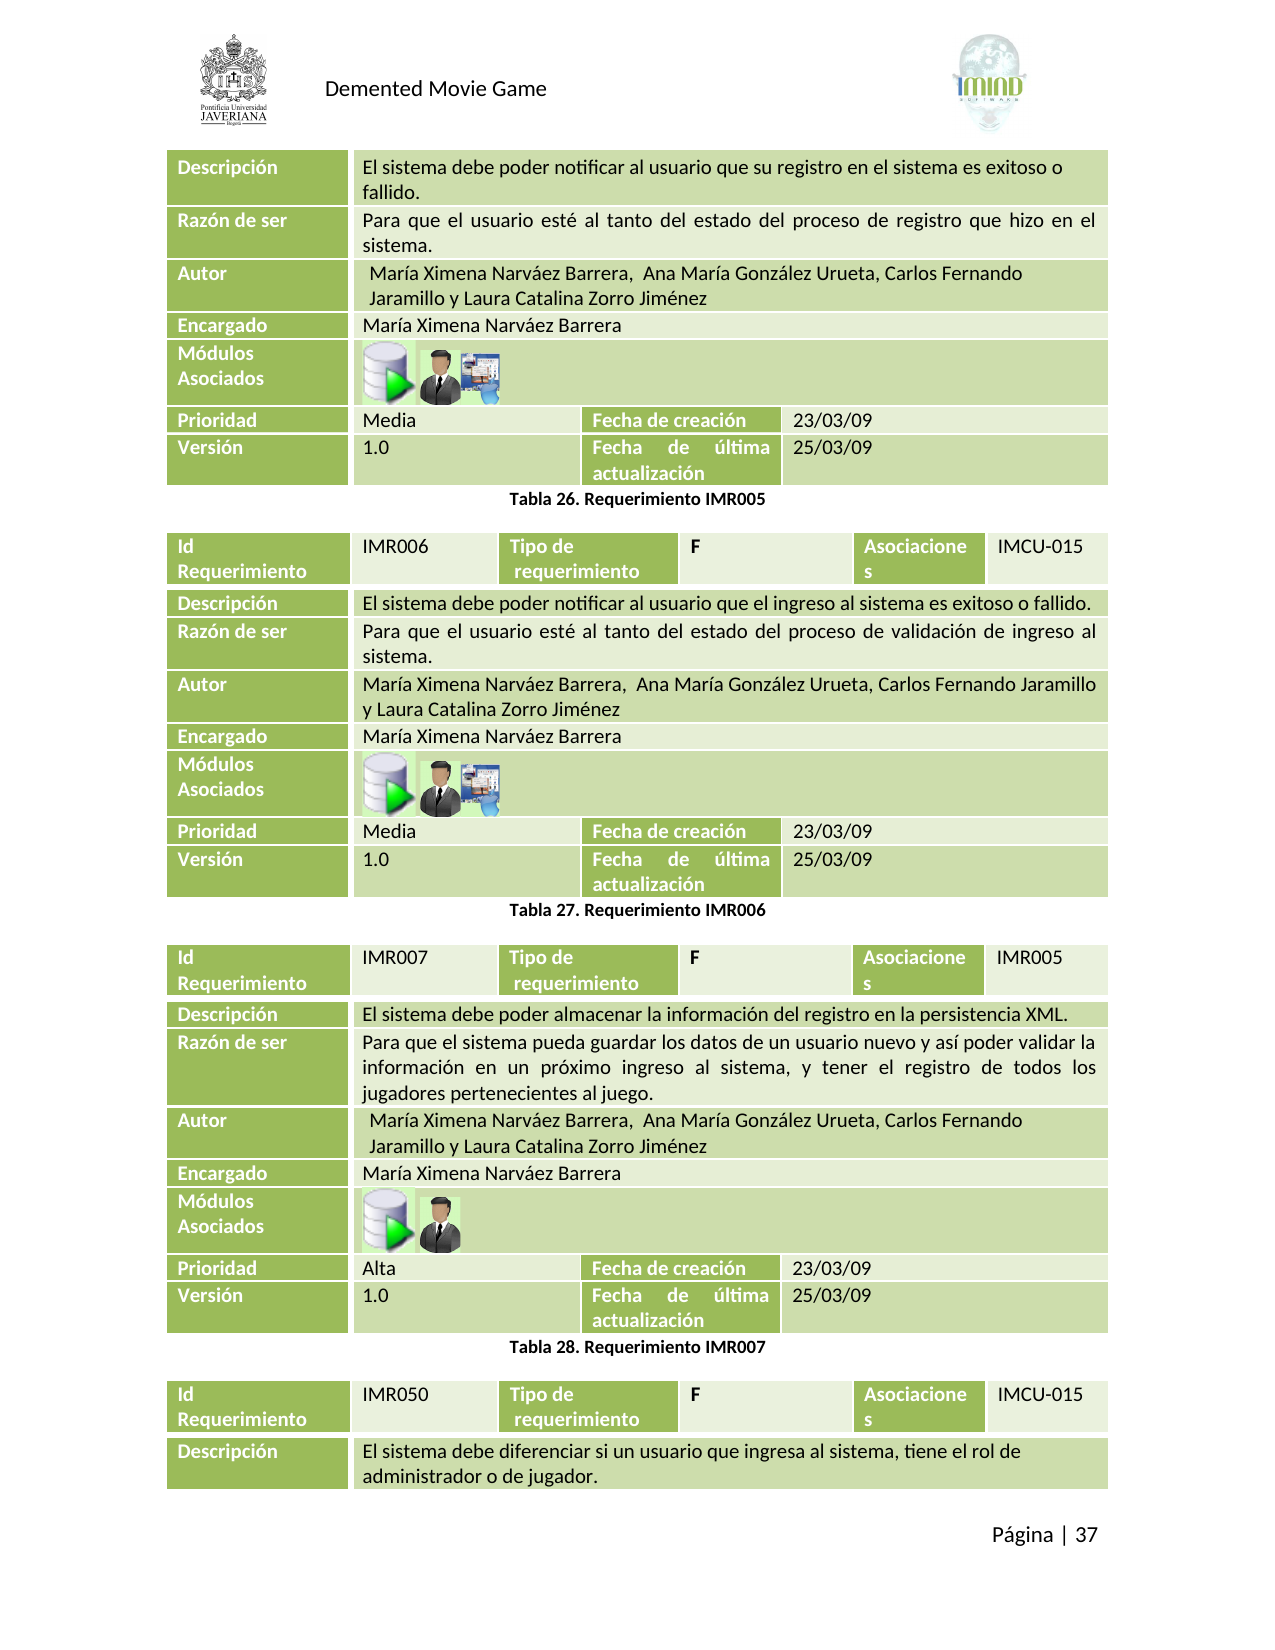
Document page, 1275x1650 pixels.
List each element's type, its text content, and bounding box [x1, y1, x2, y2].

table_cell [416, 1188, 1108, 1253]
table_header Tipo de requerimiento [499, 945, 678, 995]
table_cell Para que el sistema pueda guardar los datos de un usuario nuevo y así poder validar la información en un próximo ingreso al sistema, y tener el registro de todos los jugadores pertenecientes al juego. [354, 1029, 1108, 1105]
table_header IMR005 [986, 945, 1108, 995]
table_header IMCU-015 [988, 533, 1108, 584]
table_cell [354, 1188, 362, 1253]
table_cell El sistema debe poder almacenar la información del registro en la persistencia XML. [354, 1002, 1108, 1027]
table_cell Versión [167, 435, 348, 485]
picture [420, 350, 500, 405]
table_cell Módulos Asociados [167, 751, 348, 816]
table_cell Prioridad [167, 407, 348, 432]
table_header Id Requerimiento [167, 533, 350, 584]
table_cell Razón de ser [167, 1029, 348, 1105]
table_header IMR050 [352, 1381, 497, 1432]
table_header Id Requerimiento [167, 945, 350, 995]
table_cell Para que el usuario esté al tanto del estado del proceso de registro que hizo en el sistema. [354, 207, 1108, 258]
table_header IMCU-015 [988, 1381, 1108, 1432]
table_header Id Requerimiento [167, 1381, 350, 1432]
table_cell Descripción [167, 590, 348, 616]
table_cell Módulos Asociados [167, 1188, 348, 1253]
table_cell María Ximena Narváez Barrera, Ana María González Urueta, Carlos Fernando Jaramillo y Laura Catalina Zorro Jiménez [354, 671, 1108, 722]
text Tabla 26. Requerimiento IMR005 [177, 488, 1098, 510]
table_cell Para que el usuario esté al tanto del estado del proceso de validación de ingreso al sistema. [354, 618, 1108, 669]
picture [420, 761, 500, 817]
table_cell Razón de ser [167, 618, 348, 669]
table_cell [354, 340, 362, 405]
table_header F [680, 1381, 852, 1432]
table_header Tipo de requerimiento [499, 533, 678, 584]
table_header IMR007 [352, 945, 497, 995]
table_cell Alta [354, 1255, 580, 1280]
picture [420, 1197, 461, 1253]
text Tabla 28. Requerimiento IMR007 [177, 1335, 1098, 1358]
table_cell Fecha de creación [582, 407, 781, 432]
table_cell Media [354, 407, 580, 432]
table_cell Prioridad [167, 1255, 348, 1280]
table_cell [416, 340, 1108, 405]
table_cell Descripción [167, 1002, 348, 1027]
table_cell María Ximena Narváez Barrera [354, 724, 1108, 749]
table_cell 1.0 [354, 435, 580, 485]
table_cell Fecha de última actualización [582, 435, 781, 485]
table_cell El sistema debe diferenciar si un usuario que ingresa al sistema, tiene el rol de administrador o de jugador. [354, 1438, 1108, 1489]
table_cell El sistema debe poder notificar al usuario que el ingreso al sistema es exitoso o fallido. [354, 590, 1108, 616]
table_cell Descripción [167, 1438, 348, 1489]
table_cell Encargado [167, 1160, 348, 1186]
table_cell 23/03/09 [782, 818, 1108, 844]
table_header F [680, 533, 852, 584]
table_header IMR006 [352, 533, 497, 584]
table_header F [680, 945, 851, 995]
table_cell Encargado [167, 724, 348, 749]
table_cell María Ximena Narváez Barrera, Ana María González Urueta, Carlos Fernando Jaramillo y Laura Catalina Zorro Jiménez [354, 1108, 1108, 1158]
text Tabla 27. Requerimiento IMR006 [177, 899, 1098, 922]
table_cell Autor [167, 1108, 348, 1158]
table_cell María Ximena Narváez Barrera, Ana María González Urueta, Carlos Fernando Jaramillo y Laura Catalina Zorro Jiménez [354, 260, 1108, 311]
table_header Tipo de requerimiento [499, 1381, 678, 1432]
table_cell 25/03/09 [783, 435, 1108, 485]
picture [362, 340, 416, 405]
table_cell 25/03/09 [783, 846, 1108, 897]
table_cell Encargado [167, 313, 348, 338]
table_cell Media [354, 818, 580, 844]
table_cell Versión [167, 1282, 348, 1333]
table_header Asociaciones [854, 533, 985, 584]
table_cell Versión [167, 846, 348, 897]
table_cell Razón de ser [167, 207, 348, 258]
table_cell Fecha de creación [582, 818, 781, 844]
table_cell 1.0 [354, 846, 580, 897]
table_cell María Ximena Narváez Barrera [354, 313, 1108, 338]
table_cell [354, 751, 362, 816]
table_cell Autor [167, 260, 348, 311]
table_cell María Ximena Narváez Barrera [354, 1160, 1108, 1186]
table_cell 23/03/09 [782, 407, 1108, 432]
table_header Asociaciones [854, 1381, 985, 1432]
table_cell [416, 751, 1108, 816]
table_cell Fecha de creación [581, 1255, 780, 1280]
picture [362, 1187, 416, 1253]
table_cell Autor [167, 671, 348, 722]
table_cell 25/03/09 [782, 1282, 1108, 1333]
table_cell Descripción [167, 150, 348, 205]
table_cell Fecha de última actualización [582, 1282, 780, 1333]
table_cell El sistema debe poder notificar al usuario que su registro en el sistema es exitoso o fallido. [354, 150, 1108, 205]
table_cell Módulos Asociados [167, 340, 348, 405]
picture [951, 34, 1033, 138]
table_cell Prioridad [167, 818, 348, 844]
table_header Asociaciones [853, 945, 984, 995]
table_cell Fecha de última actualización [582, 846, 781, 897]
table_cell 1.0 [354, 1282, 580, 1333]
table_cell 23/03/09 [782, 1255, 1108, 1280]
picture [200, 34, 267, 126]
picture [362, 751, 416, 817]
